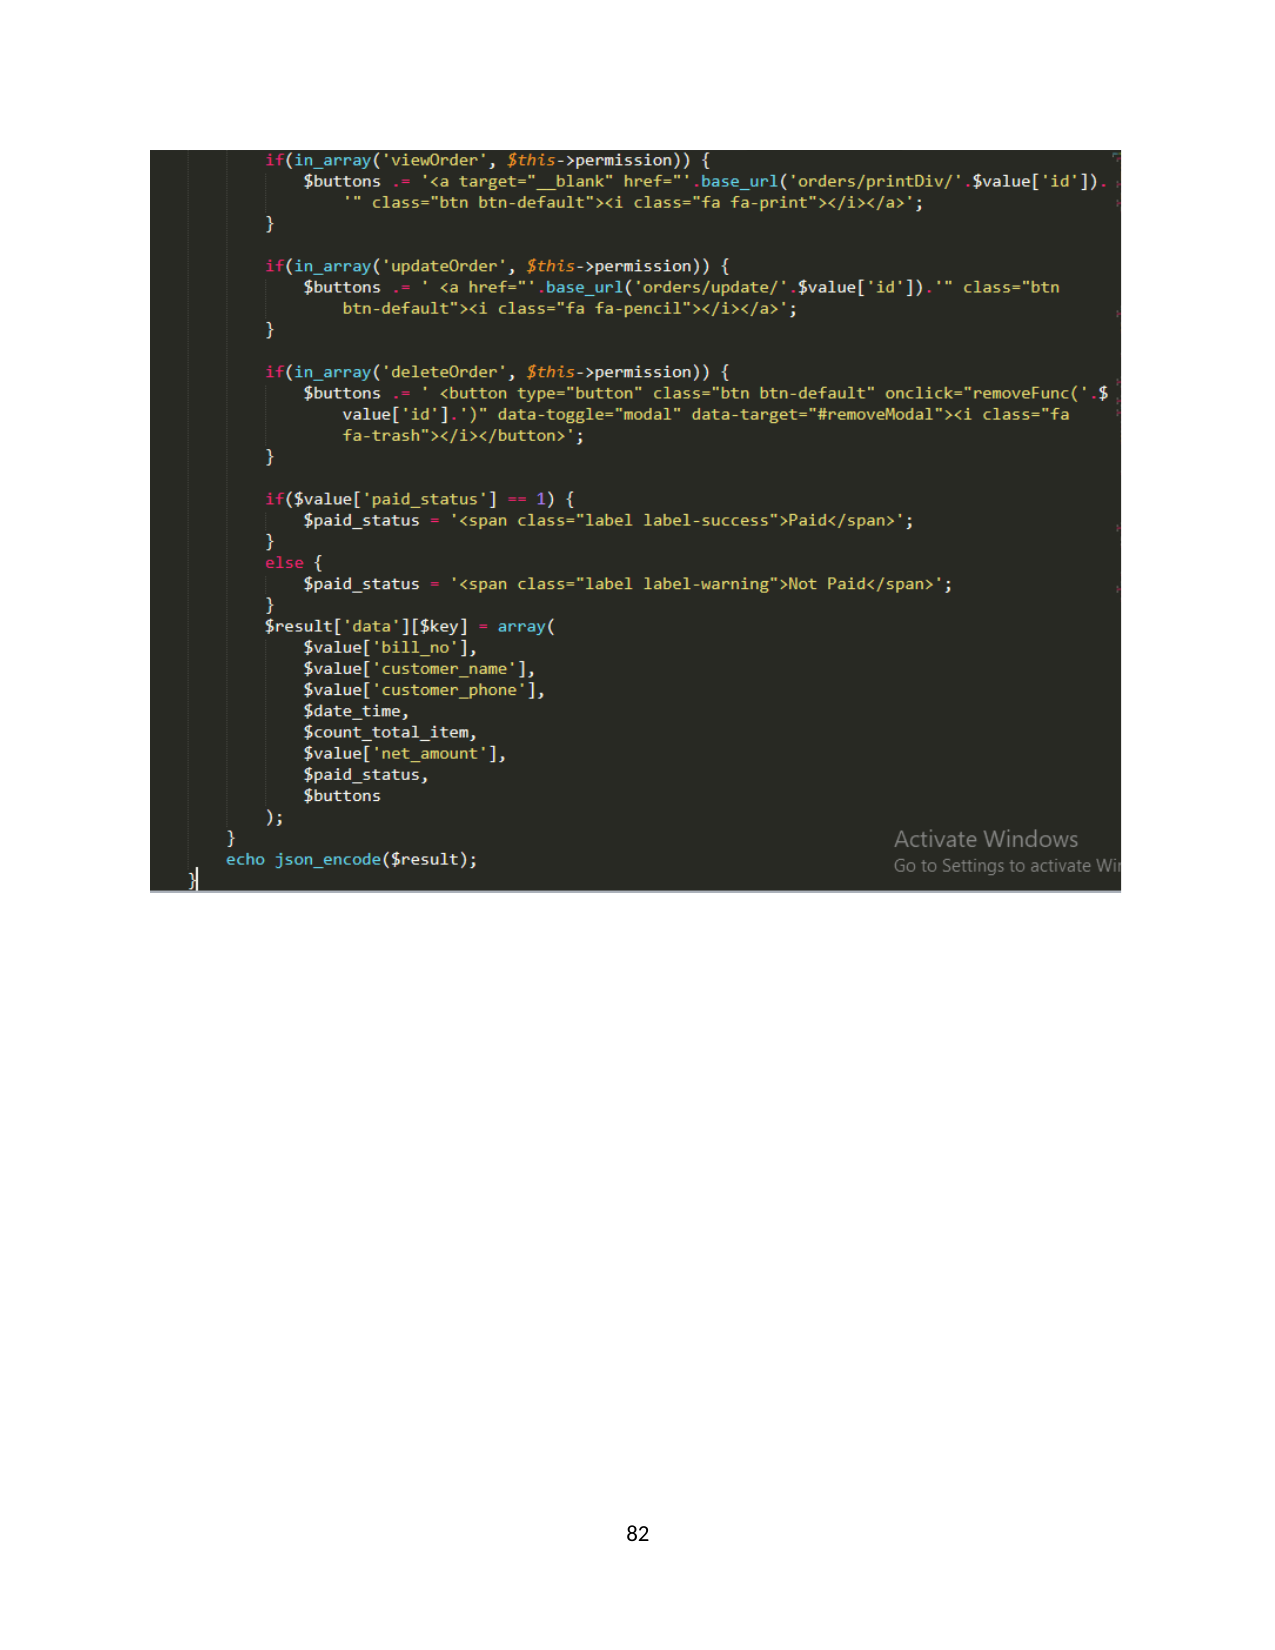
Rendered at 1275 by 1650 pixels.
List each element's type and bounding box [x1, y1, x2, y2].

picture [150, 150, 1122, 893]
